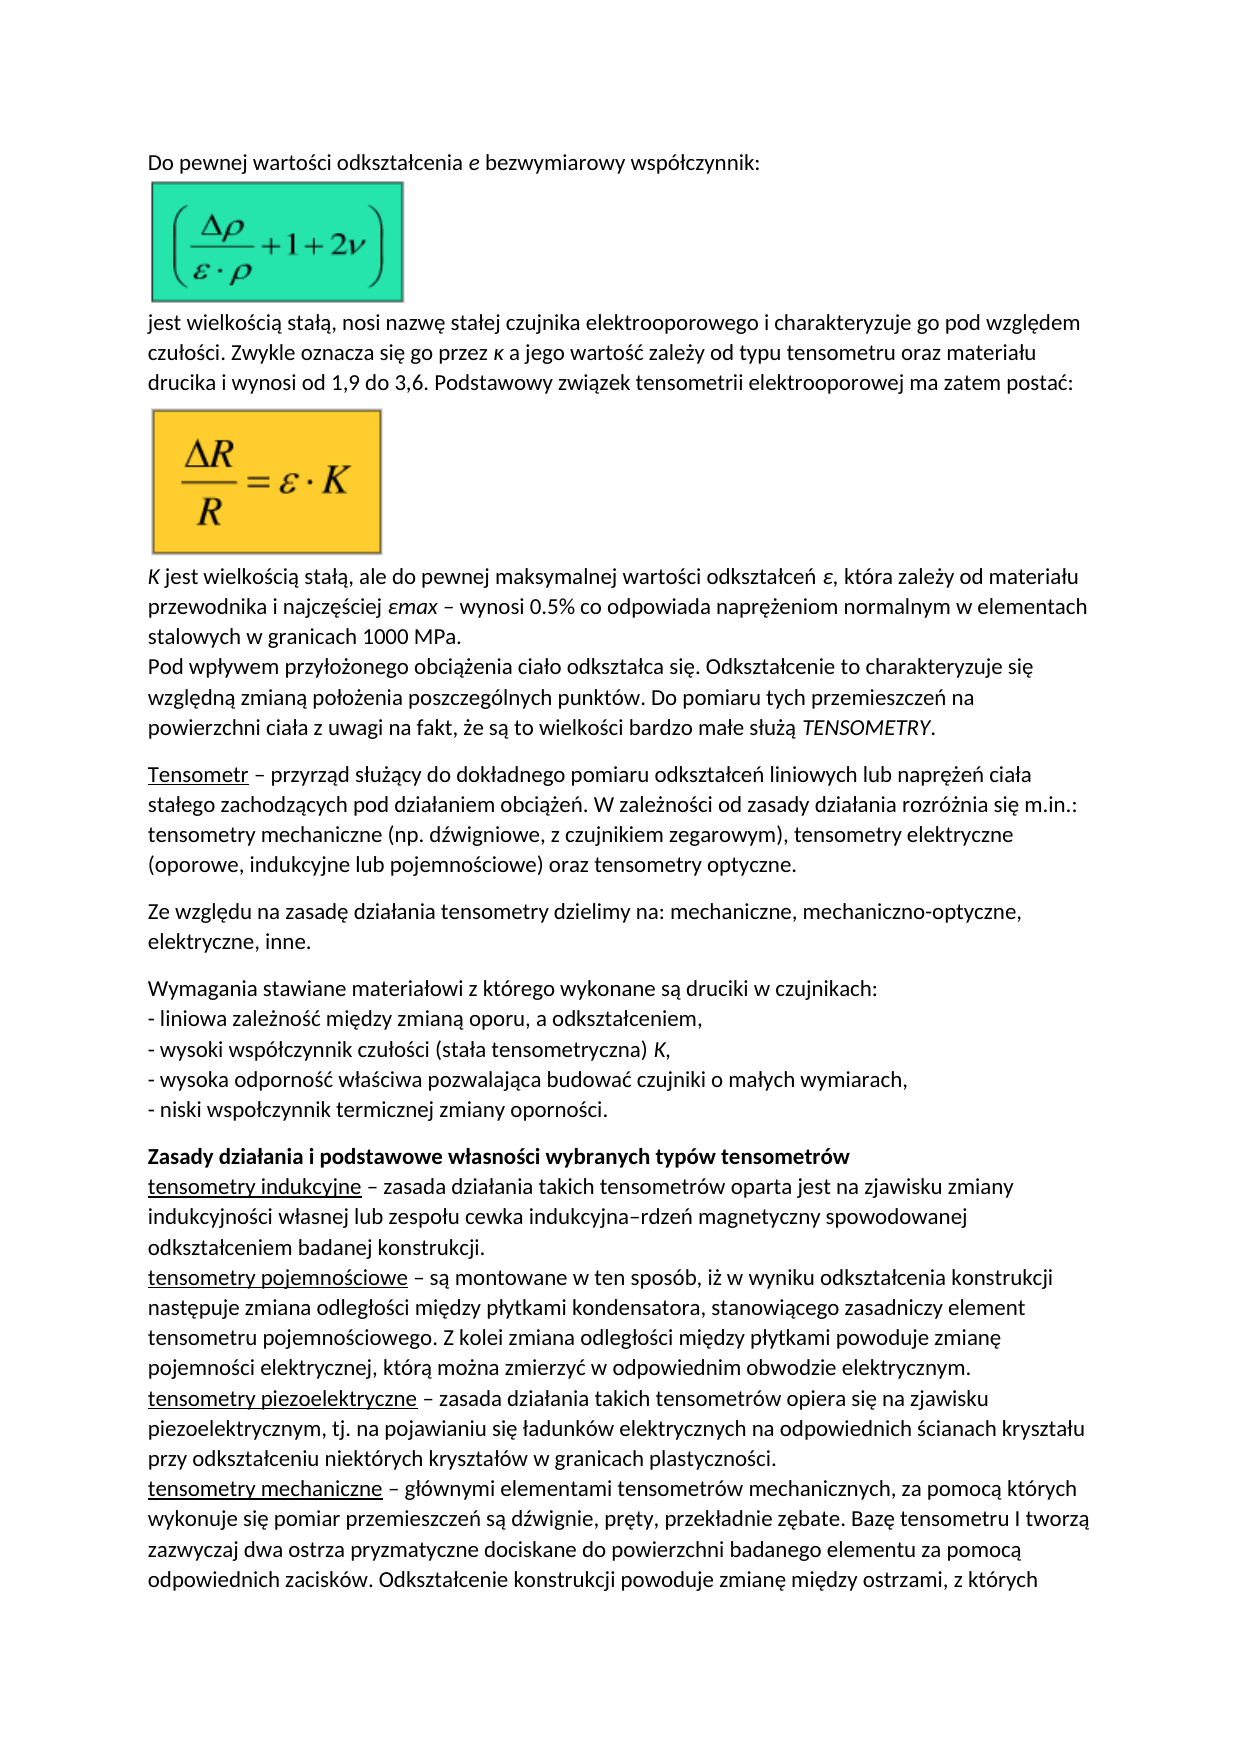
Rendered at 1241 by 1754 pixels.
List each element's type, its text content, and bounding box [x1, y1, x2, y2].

text Tensometr – przyrząd służący do dokładnego pomiaru odkształceń liniowych lub naprężeń ciała stałego zachodzących pod działaniem obciążeń. W zależności od zasady działania rozróżnia się m.in.: tensometry mechaniczne (np. dźwigniowe, z czujnikiem zegarowym), tensometry elektryczne (oporowe, indukcyjne lub pojemnościowe) oraz tensometry optyczne. [148, 760, 1093, 878]
text Ze względu na zasadę działania tensometry dzielimy na: mechaniczne, mechaniczno-optyczne, elektryczne, inne. [148, 897, 1093, 956]
picture [147, 177, 406, 306]
text Do pewnej wartości odkształcenia e bezwymiarowy współczynnik: jest wielkością stałą, nosi nazwę stałej czujnika elektrooporowego i charakteryzuje go pod względem czułości. Zwykle oznacza się go przez κ a jego wartość zależy od typu tensometru oraz materiału drucika i wynosi od 1,9 do 3,6. Podstawowy związek tensometrii elektrooporowej ma zatem postać: Κ jest wielkością stałą, ale do pewnej maksymalnej wartości odkształceń ε, która zależy od materiału przewodnika i najczęściej εmax – wynosi 0.5% co odpowiada naprężeniom normalnym w elementach stalowych w granicach 1000 MPa. Pod wpływem przyłożonego obciążenia ciało odkształca się. Odkształcenie to charakteryzuje się względną zmianą położenia poszczególnych punktów. Do pomiaru tych przemieszczeń na powierzchni ciała z uwagi na fakt, że są to wielkości bardzo małe służą TENSOMETRY. [148, 148, 1093, 741]
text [148, 1142, 1093, 1593]
picture [147, 398, 386, 560]
text Wymagania stawiane materiałowi z którego wykonane są druciki w czujnikach: - liniowa zależność między zmianą oporu, a odkształceniem, - wysoki współczynnik czułości (stała tensometryczna) Κ, - wysoka odporność właściwa pozwalająca budować czujniki o małych wymiarach, - niski wspołczynnik termicznej zmiany oporności. [148, 974, 1093, 1123]
